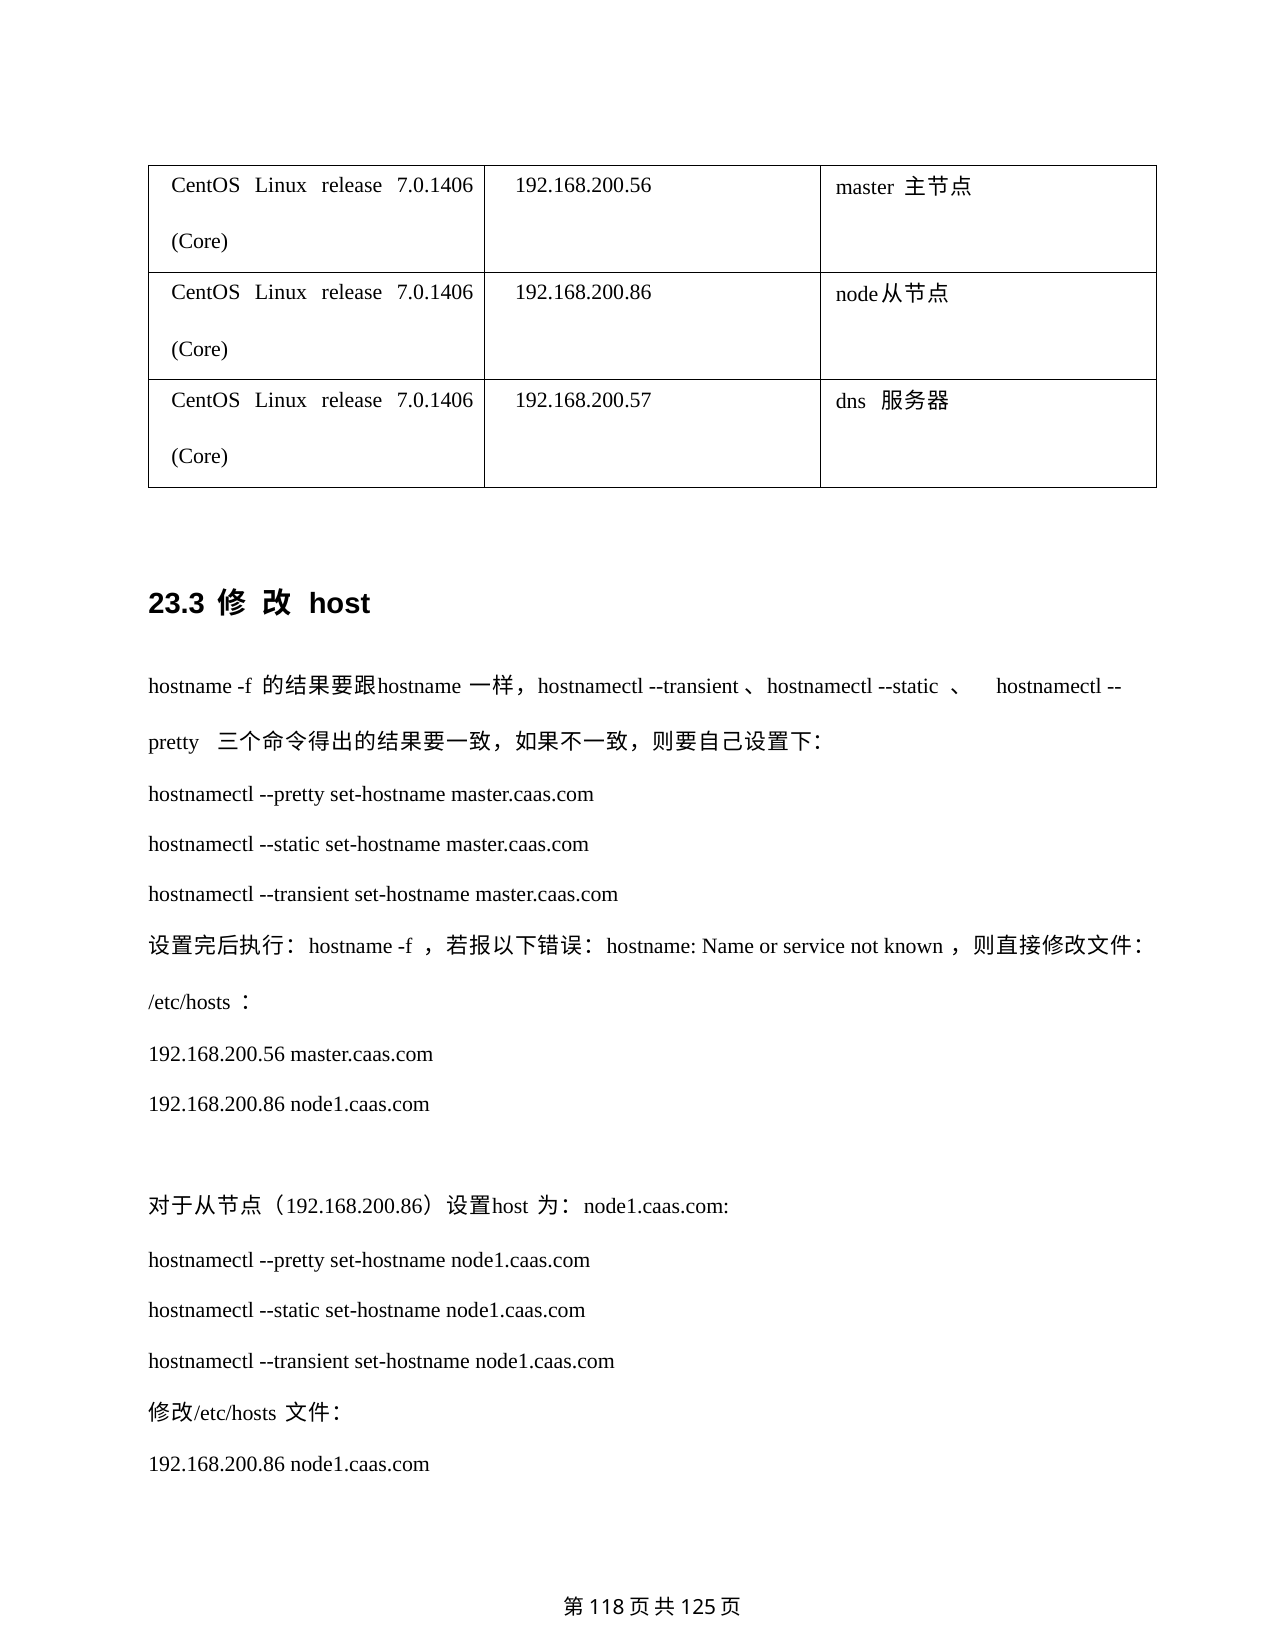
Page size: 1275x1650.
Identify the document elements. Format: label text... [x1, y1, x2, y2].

table_cell master主节点 [821, 166, 1156, 272]
table_cell 192.168.200.57 [485, 380, 820, 487]
text hostnamectl --pretty set-hostname master.caas.com [148, 775, 1156, 812]
text 192.168.200.56 master.caas.com [148, 1035, 1156, 1072]
text hostnamectl --static set-hostname node1.caas.com [148, 1291, 1156, 1329]
table_cell 192.168.200.86 [485, 273, 820, 379]
text 修改/etc/hosts文件： [148, 1392, 1156, 1429]
text hostnamectl --transient set-hostname node1.caas.com [148, 1341, 1156, 1379]
table_cell CentOS Linux release 7.0.1406 (Core) [149, 166, 484, 272]
table_cell node从节点 [821, 273, 1156, 379]
text 对于从节点（192.168.200.86）设置host为：node1.caas.com: hostnamectl --pretty set-hostname node1.caas.com [148, 1185, 1156, 1279]
text hostnamectl --transient set-hostname master.caas.com [148, 875, 1156, 912]
table_cell dns服务器 [821, 380, 1156, 487]
table_cell CentOS Linux release 7.0.1406 (Core) [149, 380, 484, 487]
text 设置完后执行：hostname -f，若报以下错误：hostname: Name or service not known，则直接修改文件：/etc/hosts： [148, 925, 1156, 1019]
text hostnamectl --static set-hostname master.caas.com [148, 825, 1156, 862]
table_cell 192.168.200.56 [485, 166, 820, 272]
text 192.168.200.86 node1.caas.com [148, 1085, 1156, 1122]
text 192.168.200.86 node1.caas.com [148, 1445, 1156, 1482]
table_cell CentOS Linux release 7.0.1406 (Core) [149, 273, 484, 379]
text hostname -f的结果要跟hostname一样，hostnamectl --transient、hostnamectl --static、 hostnamectl --pretty三个命令得出的结果要一致，如果不一致，则要自己设置下： [148, 665, 1156, 759]
subtitle 修改host [148, 563, 1156, 638]
